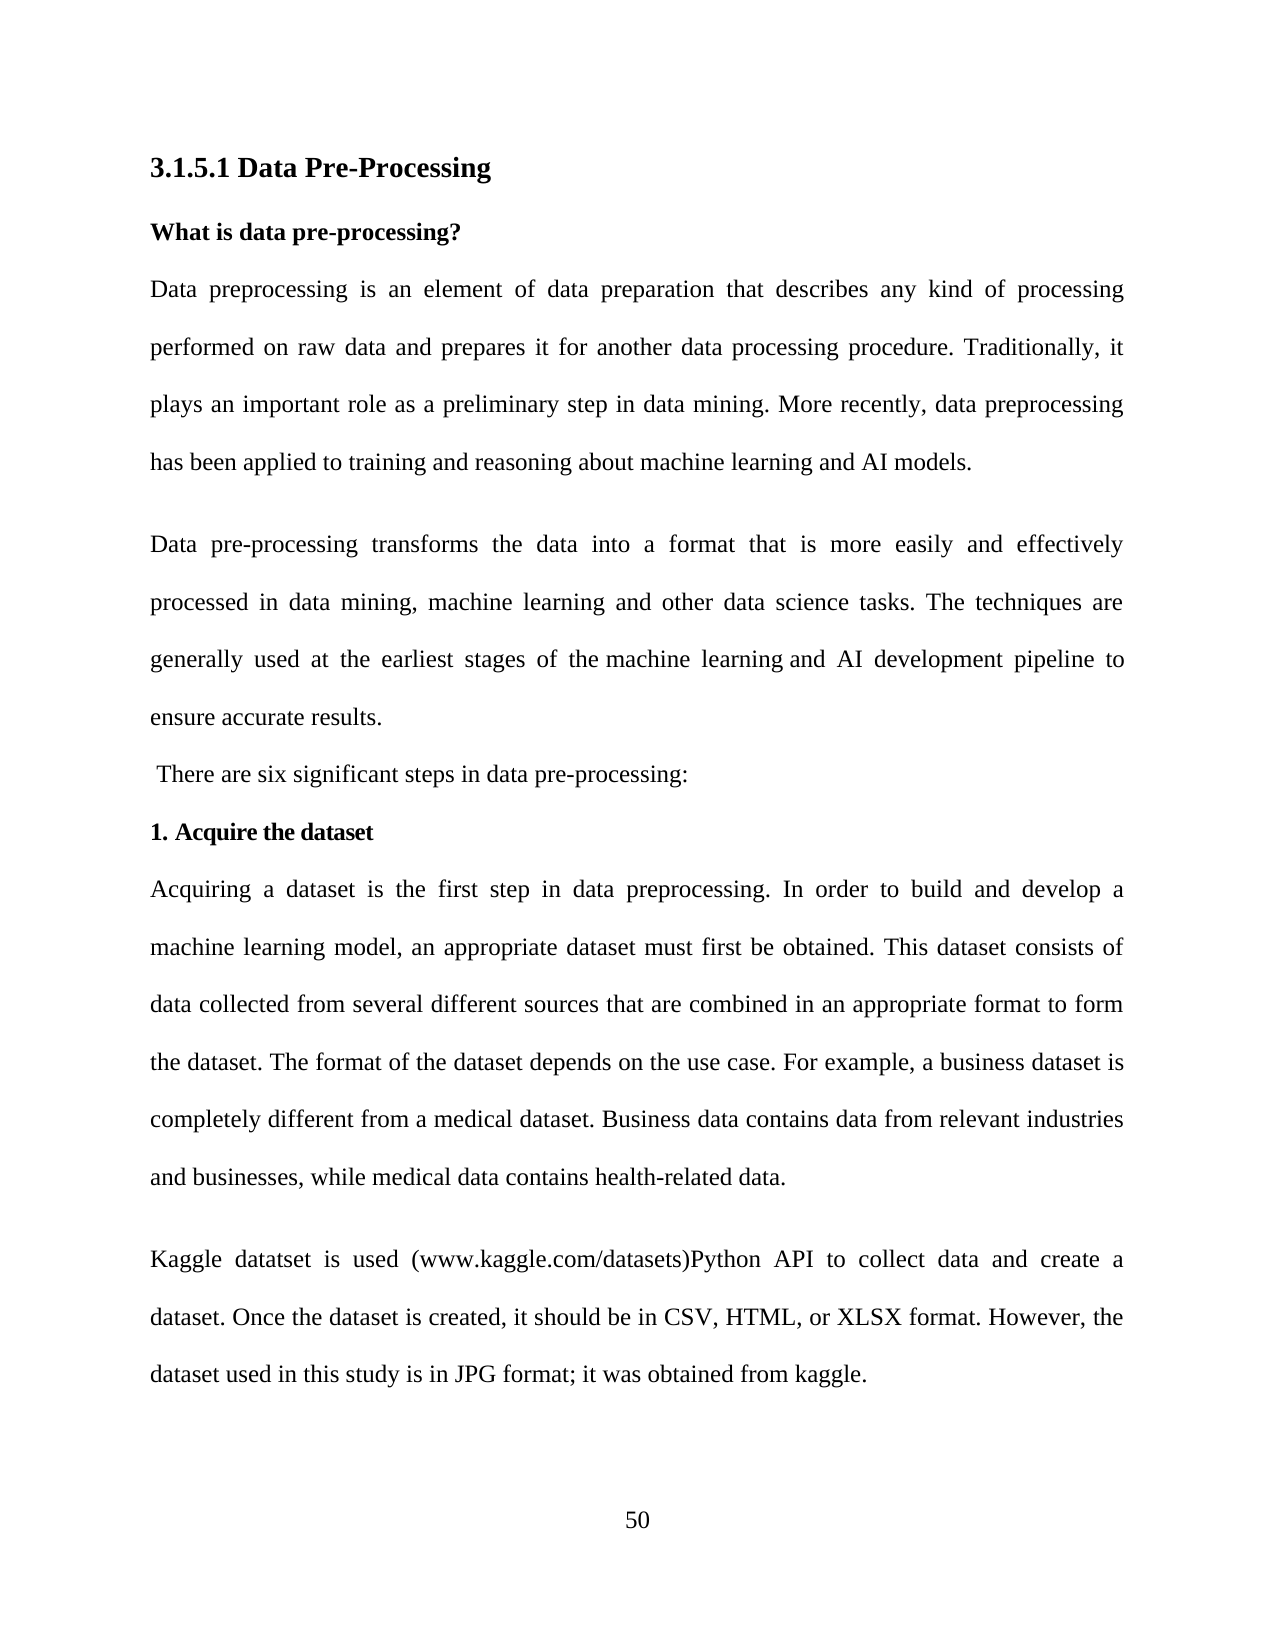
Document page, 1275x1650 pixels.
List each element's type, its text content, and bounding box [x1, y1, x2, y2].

subtitle 3.1.5.1 Data Pre-Processing [150, 150, 1125, 183]
text Acquiring a dataset is the first step in data preprocessing. In order to build and develop a machine learning model, an appropriate dataset must first be obtained. This dataset consists of data collected from several different sources that are combined in an appropriate format to form the dataset. The format of the dataset depends on the use case. For example, a business dataset is completely different from a medical dataset. Business data contains data from relevant industries and businesses, while medical data contains health-related data. [150, 874, 1125, 1191]
text What is data pre-processing? [150, 217, 1125, 246]
text Data preprocessing is an element of data preparation that describes any kind of processing performed on raw data and prepares it for another data processing procedure. Traditionally, it plays an important role as a preliminary step in data mining. More recently, data preprocessing has been applied to training and reasoning about machine learning and AI models. [150, 274, 1125, 476]
text There are six significant steps in data pre-processing: [150, 759, 1125, 788]
text 1. Acquire the dataset [150, 817, 1125, 846]
text Data pre-processing transforms the data into a format that is more easily and effectively processed in data mining, machine learning and other data science tasks. The techniques are generally used at the earliest stages of the machine learning and AI development pipeline to ensure accurate results. [150, 529, 1125, 731]
text Kaggle datatset is used (www.kaggle.com/datasets)Python API to collect data and create a dataset. Once the dataset is created, it should be in CSV, HTML, or XLSX format. However, the dataset used in this study is in JPG format; it was obtained from kaggle. [150, 1244, 1125, 1388]
